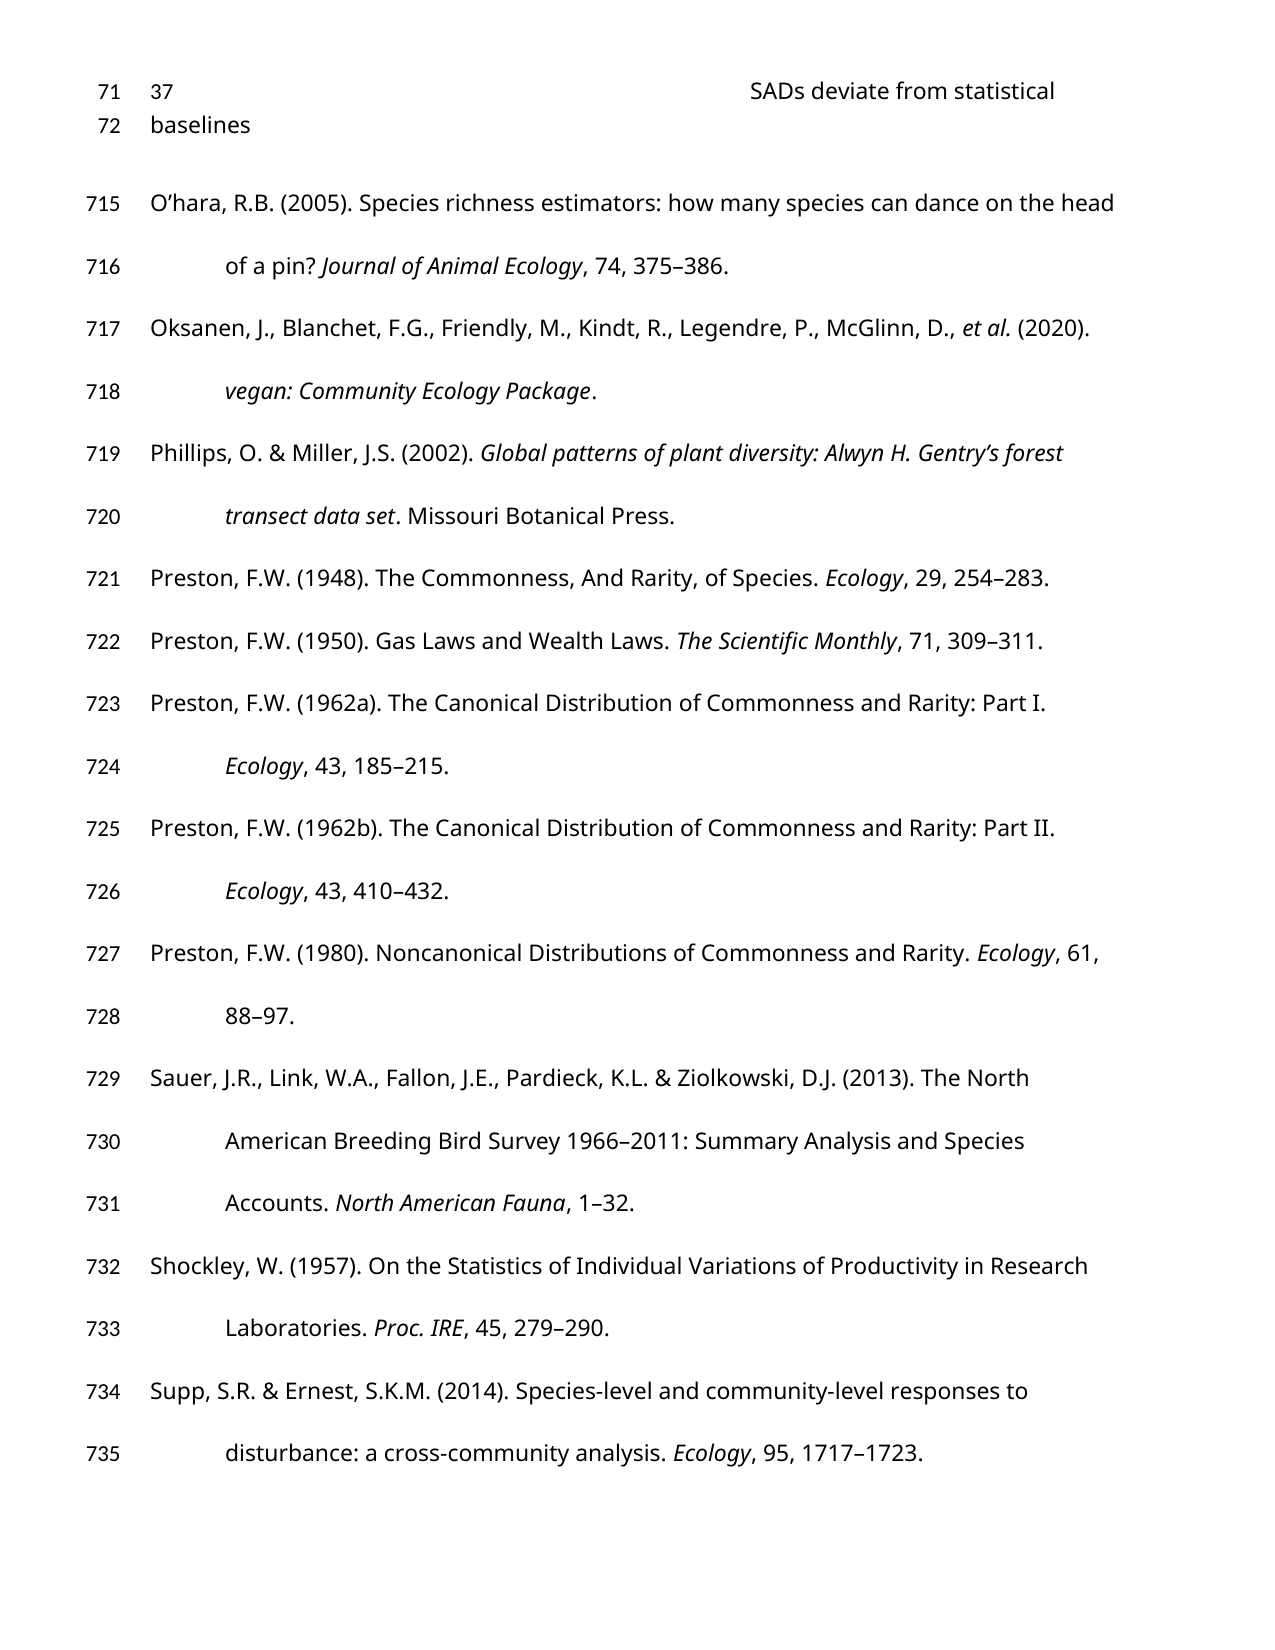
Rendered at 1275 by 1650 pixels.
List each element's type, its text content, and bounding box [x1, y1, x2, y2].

text Oksanen, J., Blanchet, F.G., Friendly, M., Kindt, R., Legendre, P., McGlinn, D., et al. (2020). vegan: Community Ecology Package. [150, 312, 1125, 406]
text Preston, F.W. (1950). Gas Laws and Wealth Laws. The Scientific Monthly, 71, 309–311. [150, 625, 1125, 656]
text Preston, F.W. (1962b). The Canonical Distribution of Commonness and Rarity: Part II. Ecology, 43, 410–432. [150, 812, 1125, 906]
text O’hara, R.B. (2005). Species richness estimators: how many species can dance on the head of a pin? Journal of Animal Ecology, 74, 375–386. [150, 187, 1125, 281]
text Preston, F.W. (1980). Noncanonical Distributions of Commonness and Rarity. Ecology, 61, 88–97. [150, 937, 1125, 1031]
text Preston, F.W. (1962a). The Canonical Distribution of Commonness and Rarity: Part I. Ecology, 43, 185–215. [150, 687, 1125, 781]
text Shockley, W. (1957). On the Statistics of Individual Variations of Productivity in Research Laboratories. Proc. IRE, 45, 279–290. [150, 1250, 1125, 1343]
text Supp, S.R. & Ernest, S.K.M. (2014). Species-level and community-level responses to disturbance: a cross-community analysis. Ecology, 95, 1717–1723. [150, 1375, 1125, 1468]
text Sauer, J.R., Link, W.A., Fallon, J.E., Pardieck, K.L. & Ziolkowski, D.J. (2013). The North American Breeding Bird Survey 1966–2011: Summary Analysis and Species Accounts. North American Fauna, 1–32. [150, 1062, 1125, 1218]
text Phillips, O. & Miller, J.S. (2002). Global patterns of plant diversity: Alwyn H. Gentry’s forest transect data set. Missouri Botanical Press. [150, 437, 1125, 531]
text Preston, F.W. (1948). The Commonness, And Rarity, of Species. Ecology, 29, 254–283. [150, 562, 1125, 593]
